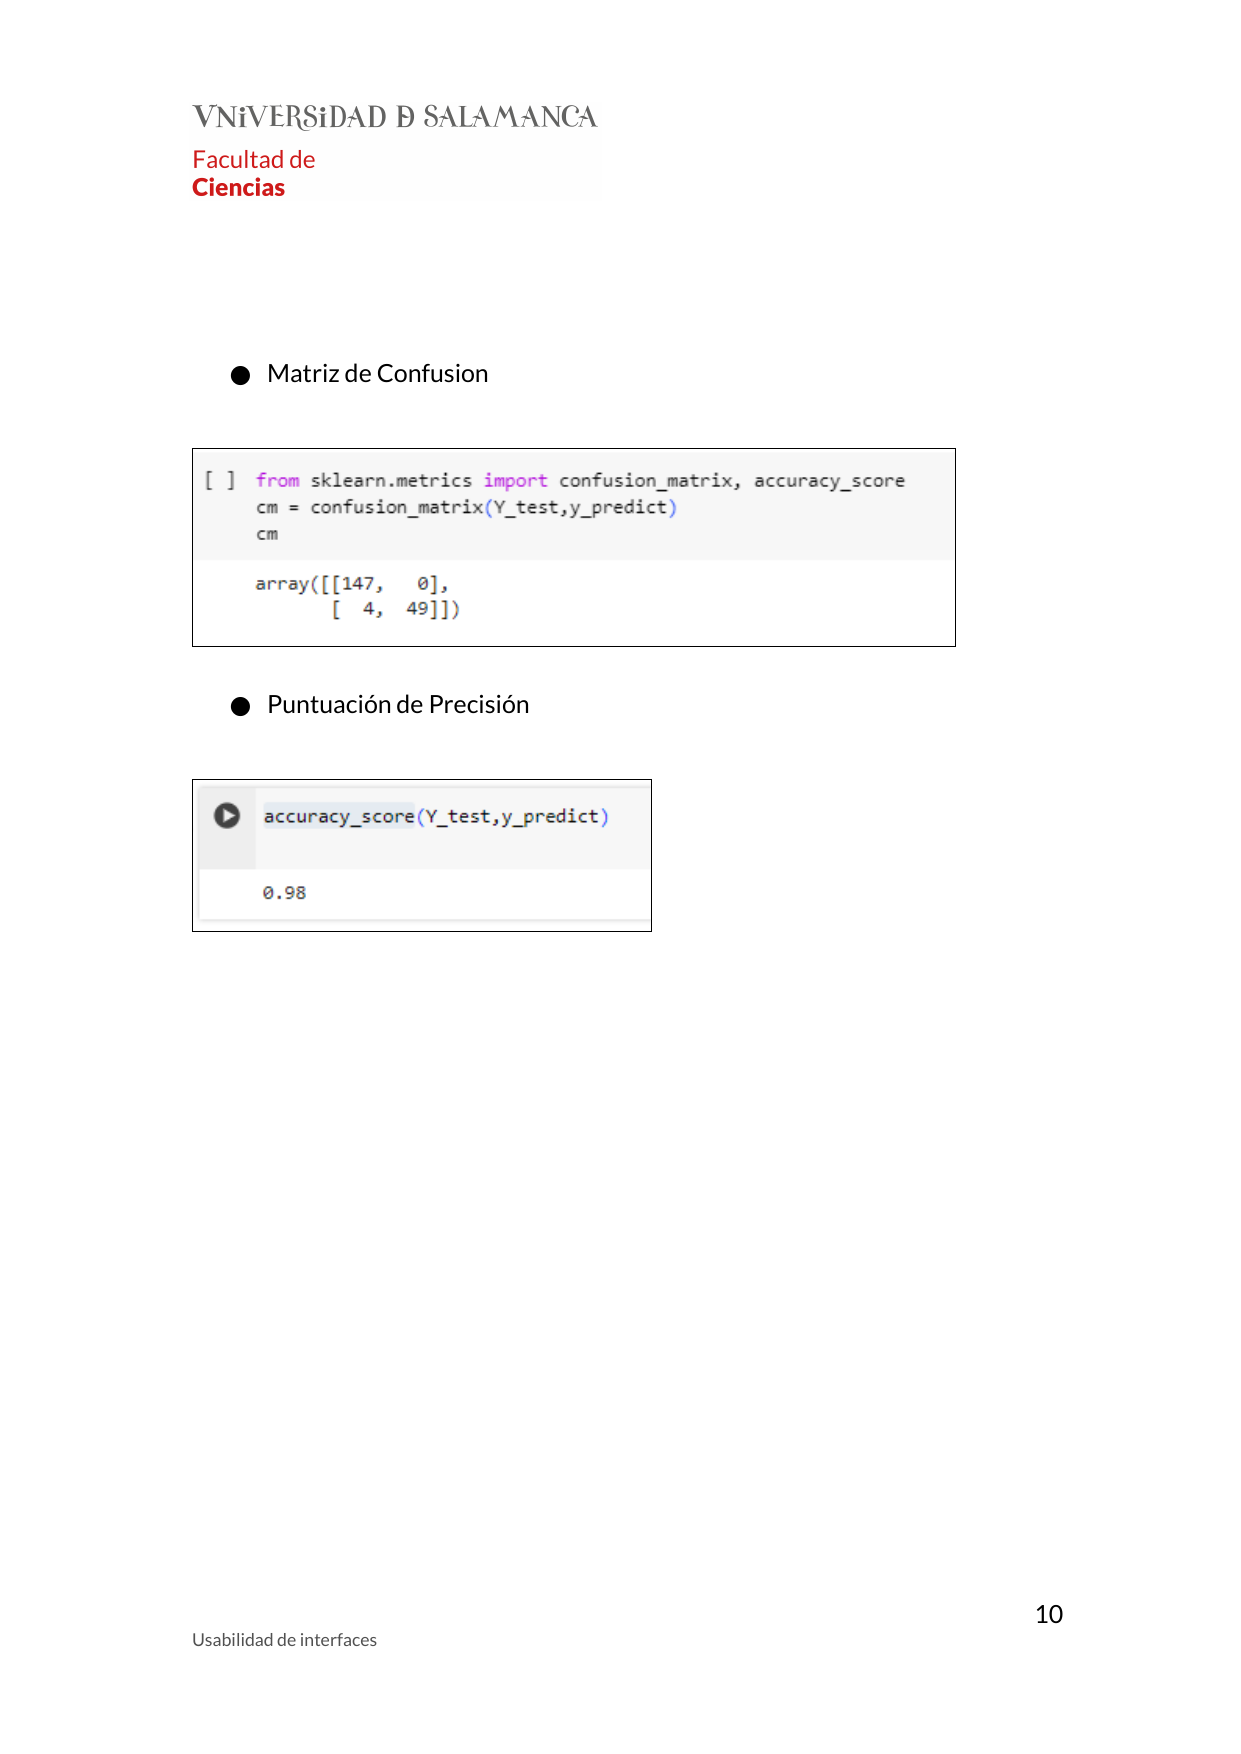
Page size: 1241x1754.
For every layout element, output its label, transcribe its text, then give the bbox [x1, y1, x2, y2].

picture [188, 102, 602, 201]
picture [193, 780, 651, 931]
list Puntuación de Precisión [229, 676, 1063, 727]
picture [193, 449, 955, 646]
list Matriz de Confusion [229, 345, 1063, 397]
